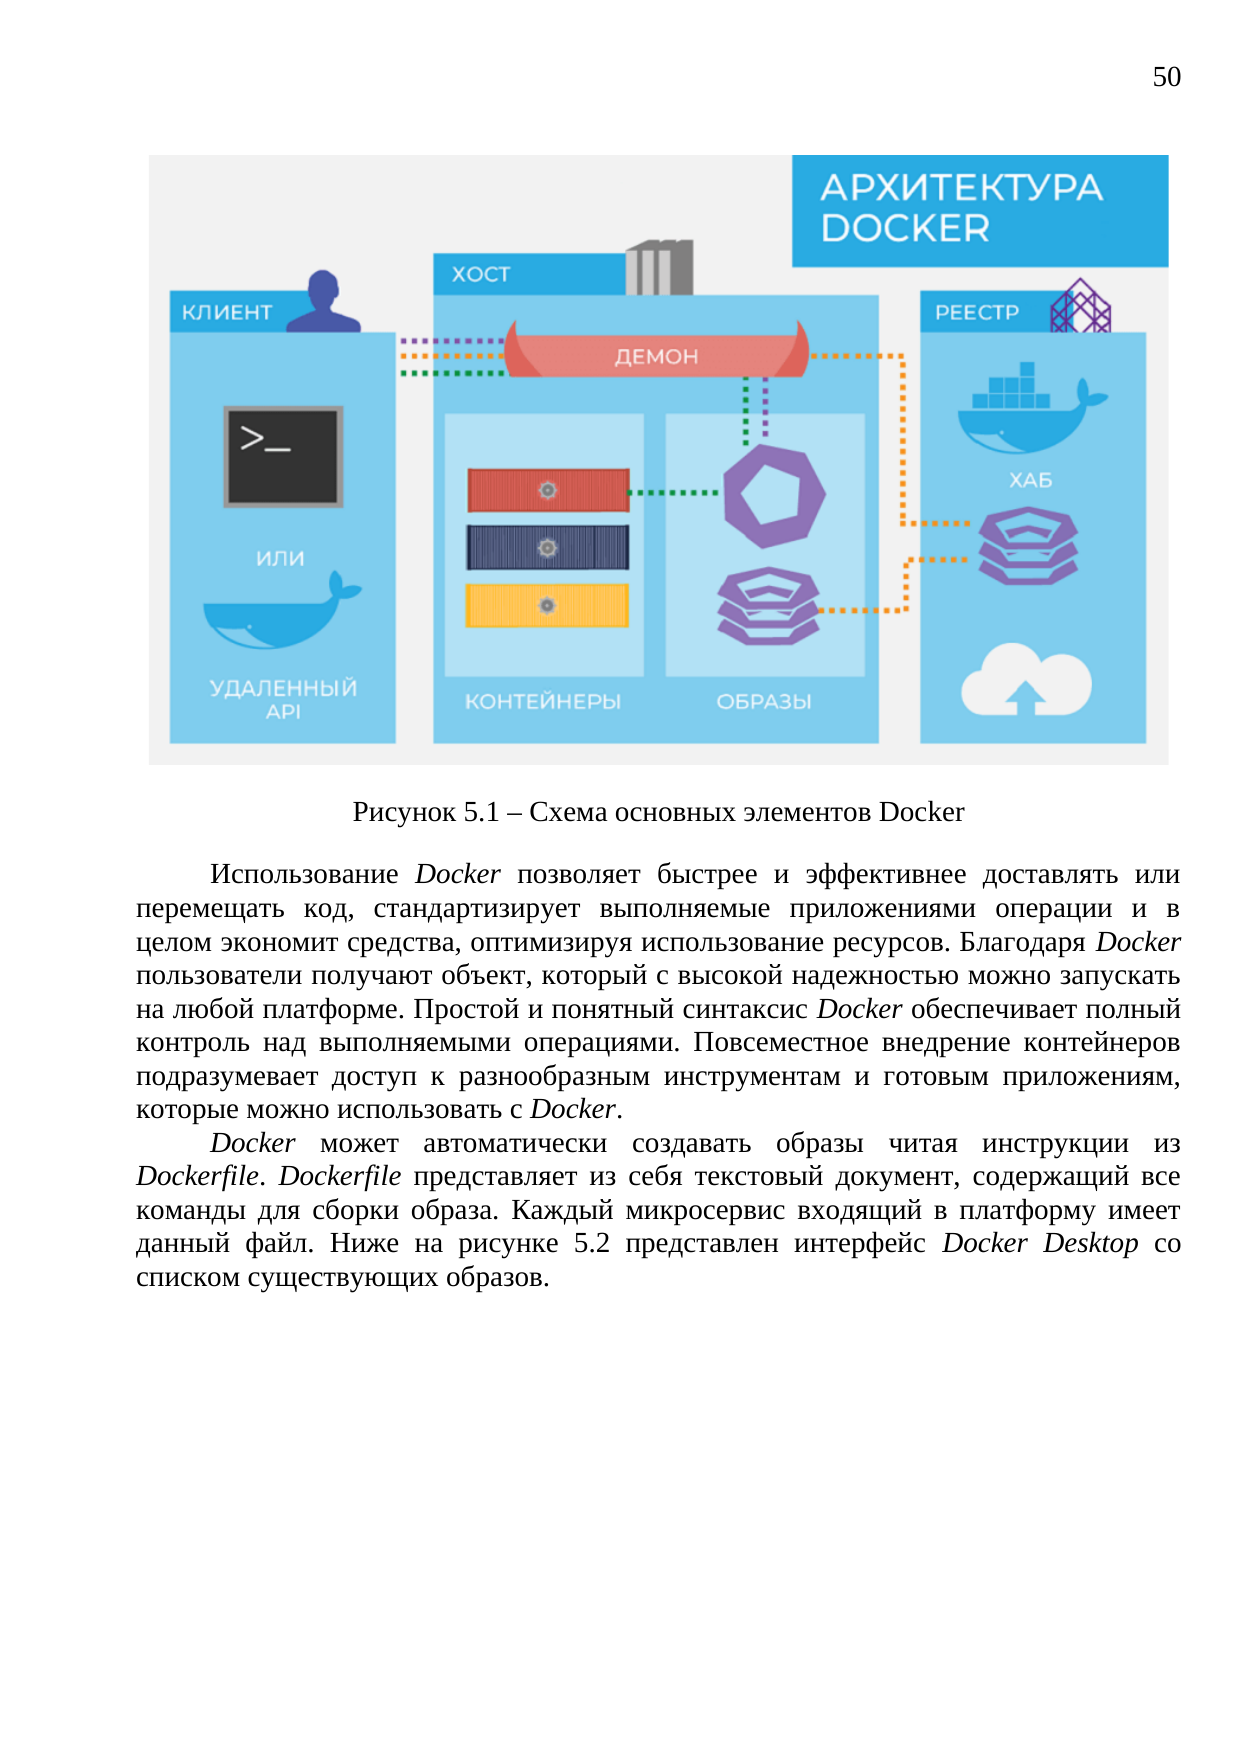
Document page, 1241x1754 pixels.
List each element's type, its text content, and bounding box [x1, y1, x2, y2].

text Docker может автоматически создавать образы читая инструкции из Dockerfile. Dockerfile представляет из себя текстовый документ, содержащий все команды для сборки образа. Каждый микросервис входящий в платформу имеет данный файл. Ниже на рисунке 5.2 представлен интерфейс Docker Desktop со списком существующих образов. [136, 1125, 1181, 1293]
text Использование Docker позволяет быстрее и эффективнее доставлять или перемещать код, стандартизирует выполняемые приложениями операции и в целом экономит средства, оптимизируя использование ресурсов. Благодаря Docker пользователи получают объект, который с высокой надежностью можно запускать на любой платформе. Простой и понятный синтаксис Docker обеспечивает полный контроль над выполняемыми операциями. Повсеместное внедрение контейнеров подразумевает доступ к разнообразным инструментам и готовым приложениям, которые можно использовать с Docker. [136, 857, 1181, 1125]
text Рисунок 5.1 – Схема основных элементов Docker [136, 794, 1181, 827]
picture [148, 155, 1169, 765]
